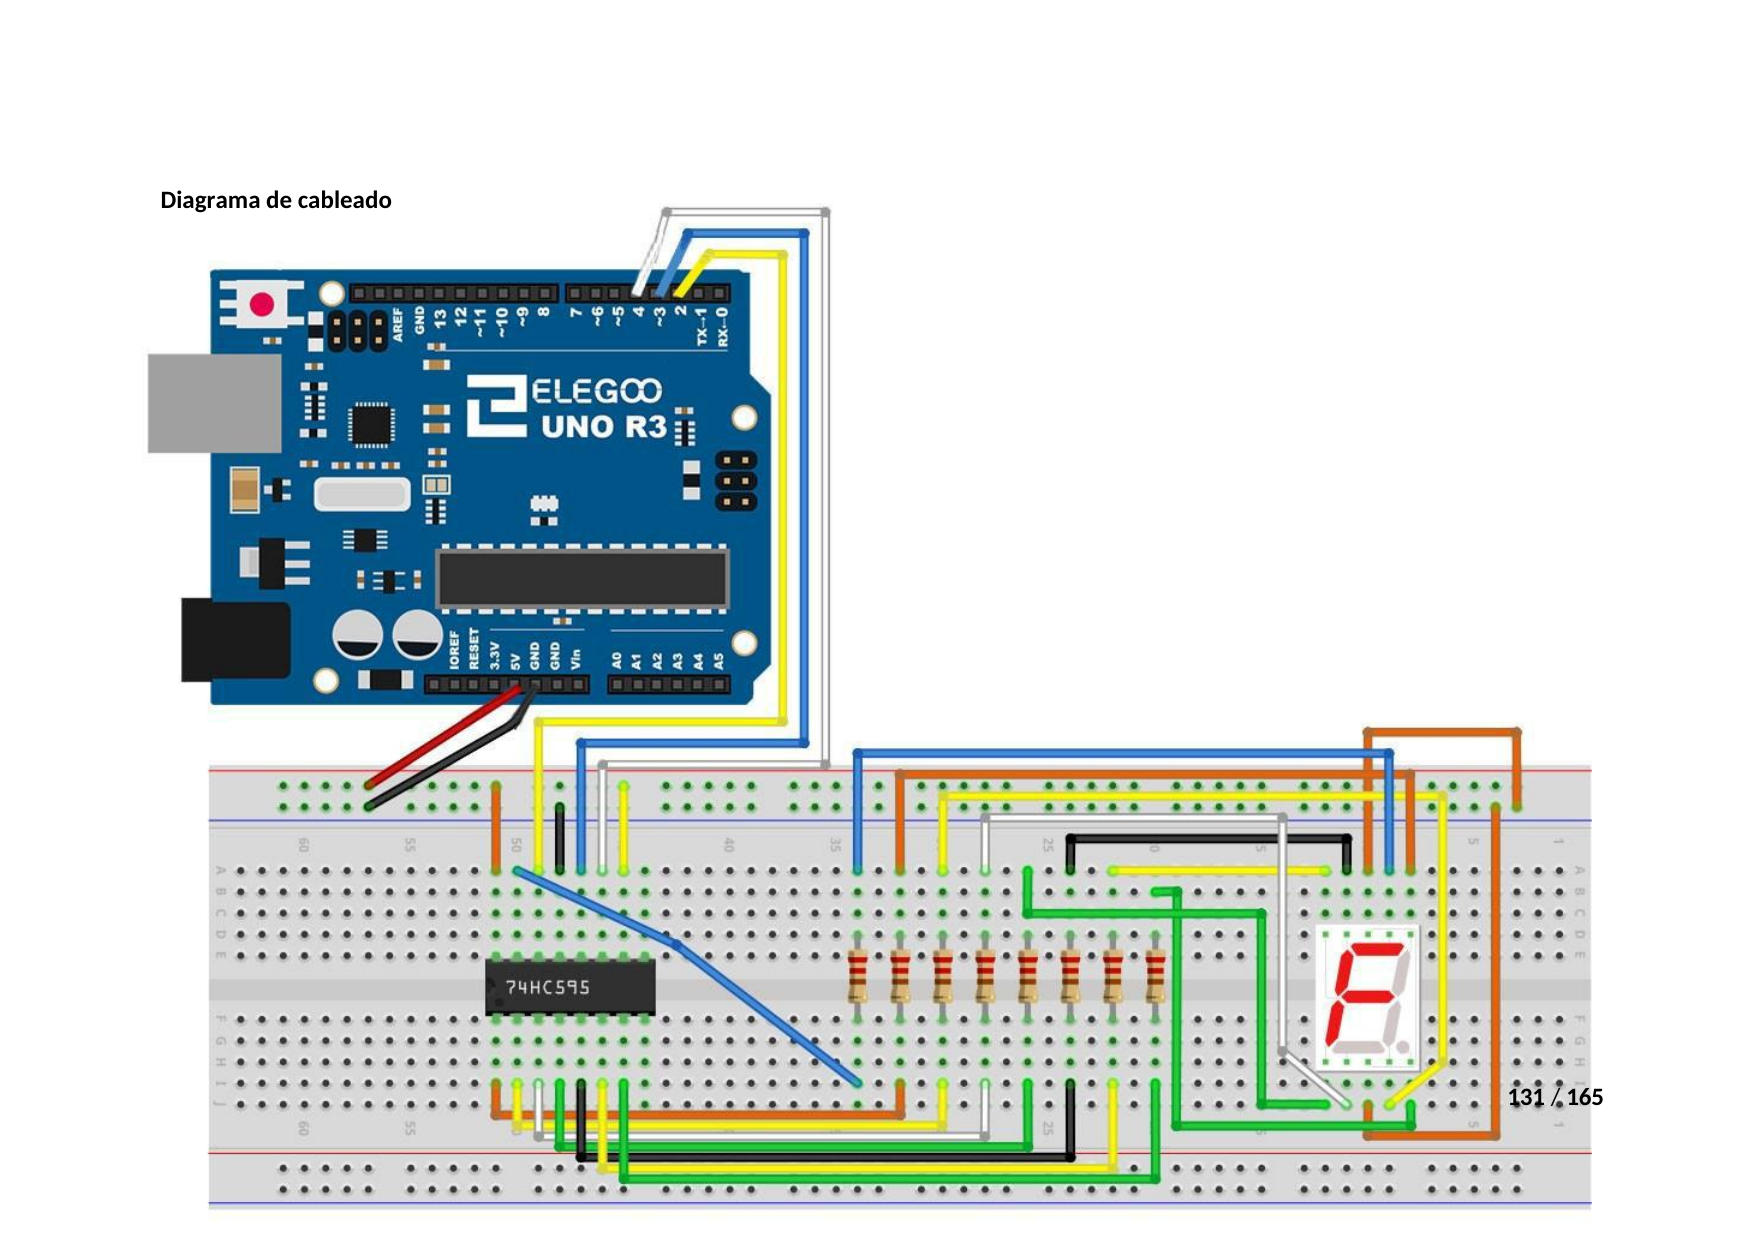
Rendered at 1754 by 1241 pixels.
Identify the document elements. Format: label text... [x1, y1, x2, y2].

text 131 / 165 [150, 1081, 1604, 1112]
text Diagrama de cableado [160, 184, 1604, 215]
picture [131, 184, 1622, 1237]
